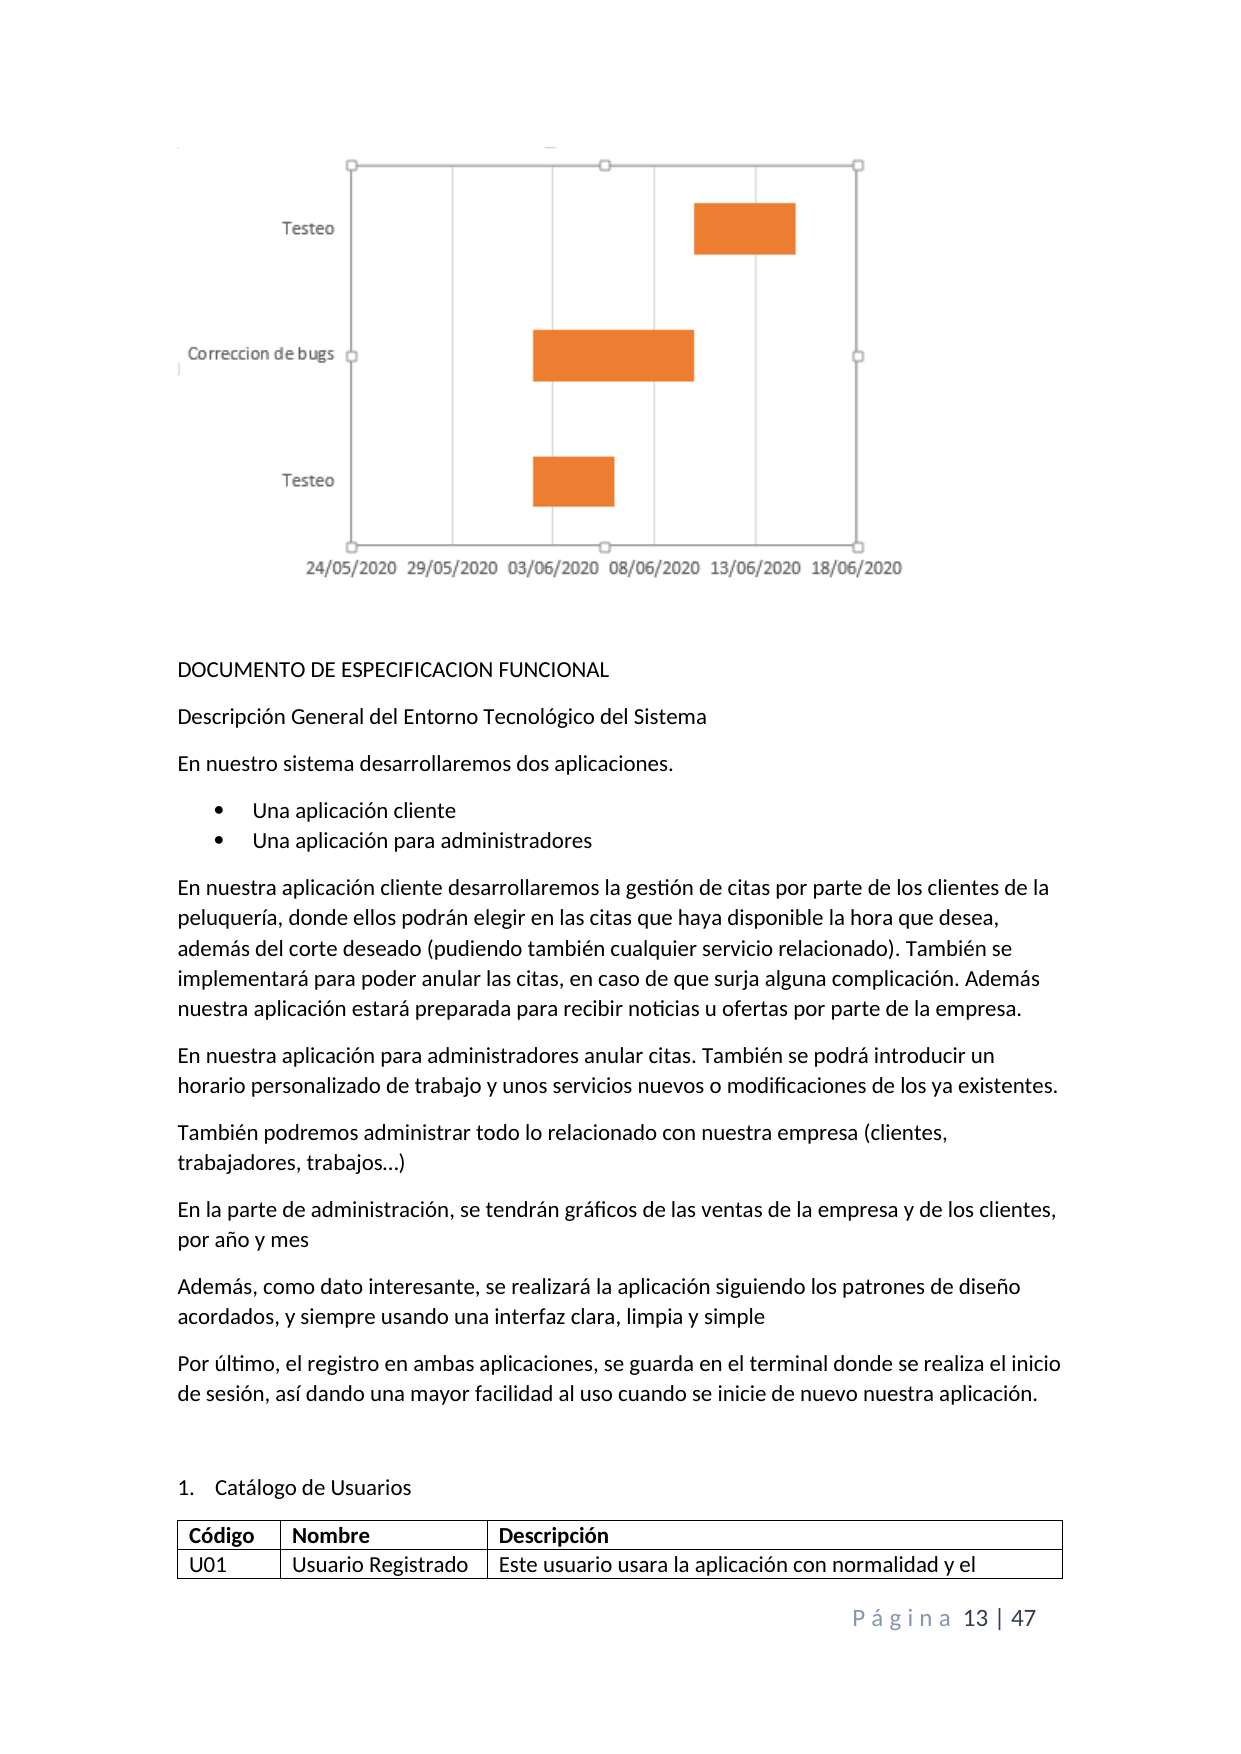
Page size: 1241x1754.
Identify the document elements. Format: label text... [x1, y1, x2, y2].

text En nuestro sistema desarrollaremos dos aplicaciones. [177, 749, 1063, 777]
table_header Nombre [281, 1521, 487, 1549]
text Por último, el registro en ambas aplicaciones, se guarda en el terminal donde se realiza el inicio de sesión, así dando una mayor facilidad al uso cuando se inicie de nuevo nuestra aplicación. [177, 1349, 1063, 1407]
text Además, como dato interesante, se realizará la aplicación siguiendo los patrones de diseño acordados, y siempre usando una interfaz clara, limpia y simple [177, 1272, 1063, 1330]
table_header Descripción [488, 1521, 1062, 1549]
text DOCUMENTO DE ESPECIFICACION FUNCIONAL [177, 656, 1063, 683]
table_header Código [178, 1521, 280, 1549]
picture [177, 147, 921, 590]
text En la parte de administración, se tendrán gráficos de las ventas de la empresa y de los clientes, por año y mes [177, 1195, 1063, 1253]
list Catálogo de Usuarios [177, 1473, 1063, 1501]
text En nuestra aplicación cliente desarrollaremos la gestión de citas por parte de los clientes de la peluquería, donde ellos podrán elegir en las citas que haya disponible la hora que desea, además del corte deseado (pudiendo también cualquier servicio relacionado). También se implementará para poder anular las citas, en caso de que surja alguna complicación. Además nuestra aplicación estará preparada para recibir noticias u ofertas por parte de la empresa. [177, 873, 1063, 1022]
table_cell Usuario Registrado [281, 1550, 487, 1578]
list Una aplicación para administradores [215, 826, 1063, 854]
list Una aplicación cliente [215, 796, 1063, 824]
text En nuestra aplicación para administradores anular citas. También se podrá introducir un horario personalizado de trabajo y unos servicios nuevos o modificaciones de los ya existentes. [177, 1041, 1063, 1099]
table_cell U01 [178, 1550, 280, 1578]
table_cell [488, 1550, 1062, 1578]
text Descripción General del Entorno Tecnológico del Sistema [177, 702, 1063, 730]
text También podremos administrar todo lo relacionado con nuestra empresa (clientes, trabajadores, trabajos…) [177, 1118, 1063, 1176]
